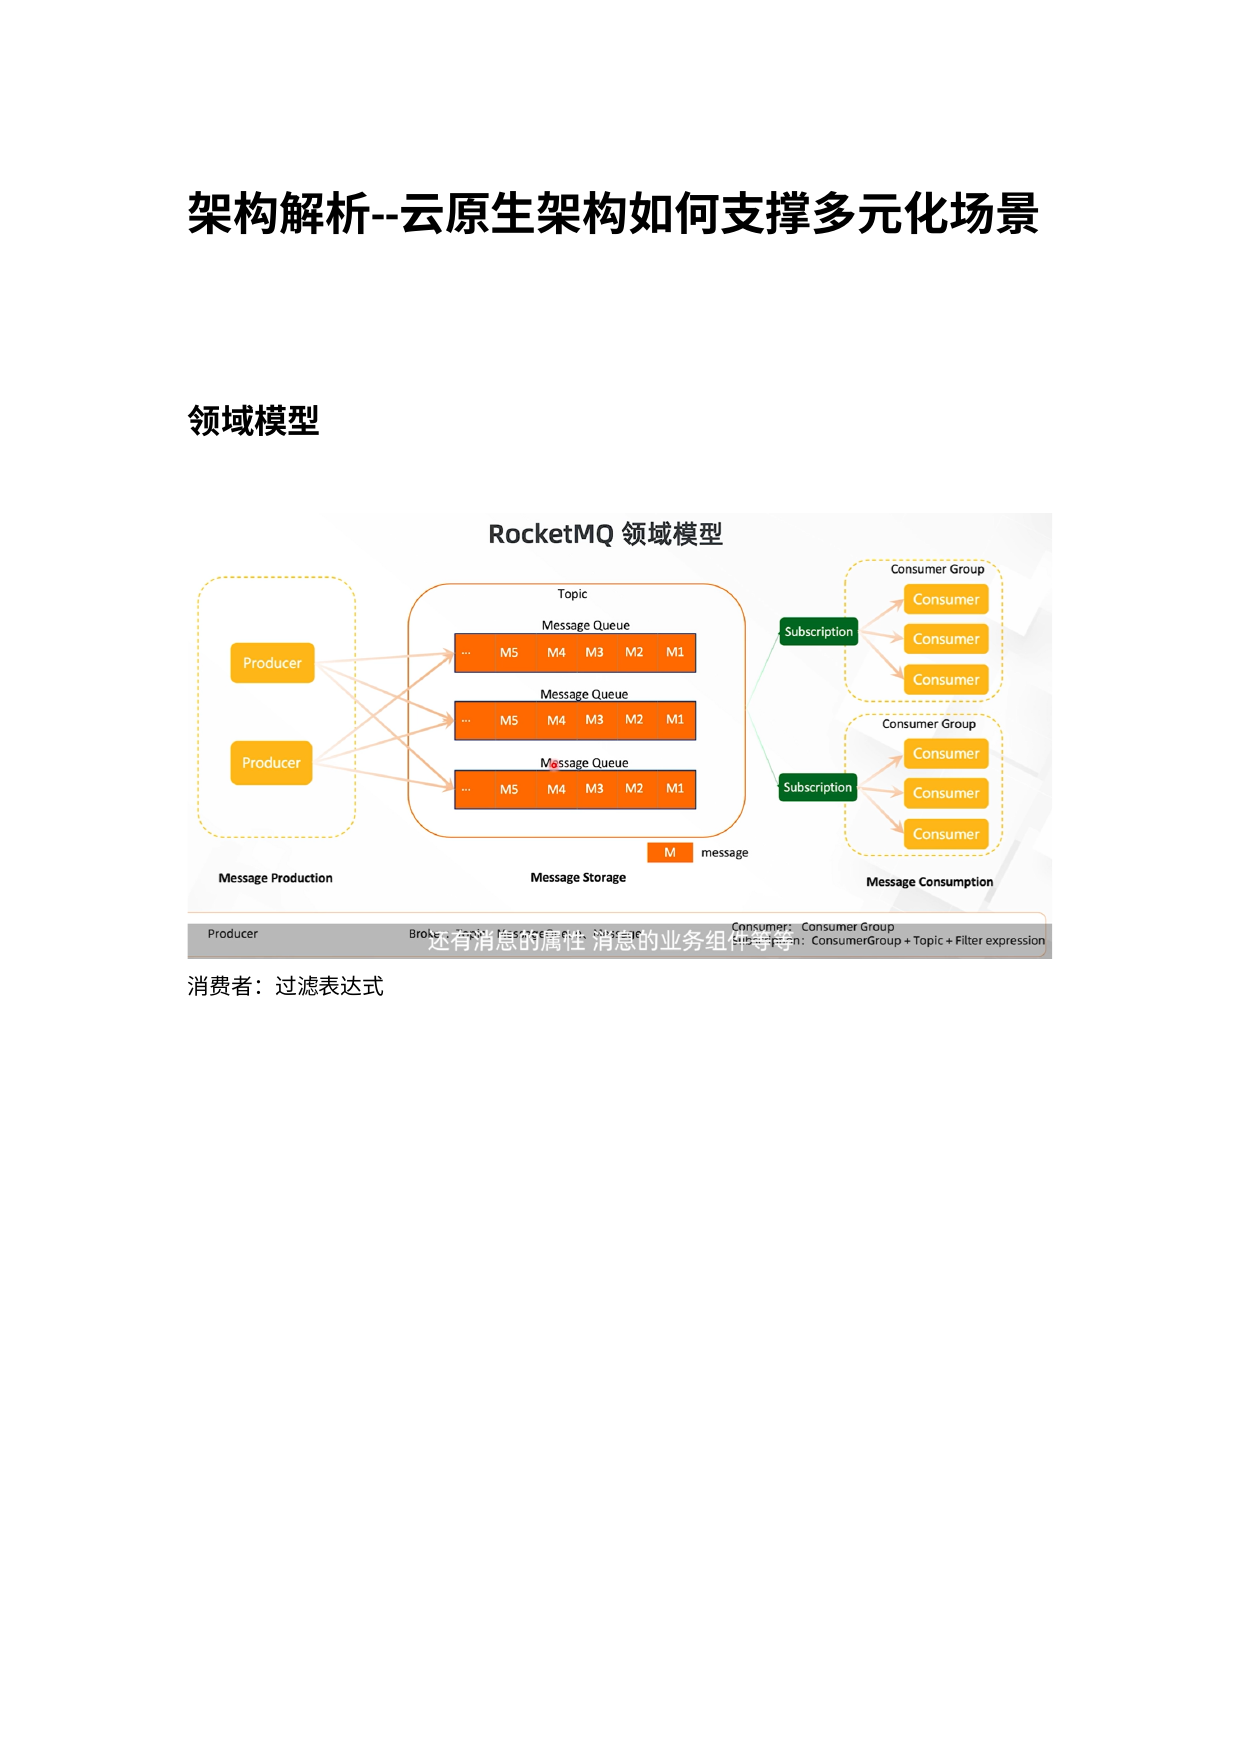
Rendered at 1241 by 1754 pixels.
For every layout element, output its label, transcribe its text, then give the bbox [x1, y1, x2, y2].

subtitle 领域模型 [187, 387, 1053, 452]
picture [187, 513, 1053, 959]
text 消费者：过滤表达式 [187, 968, 1053, 1001]
subtitle 架构解析--云原生架构如何支撑多元化场景 [187, 162, 1053, 259]
